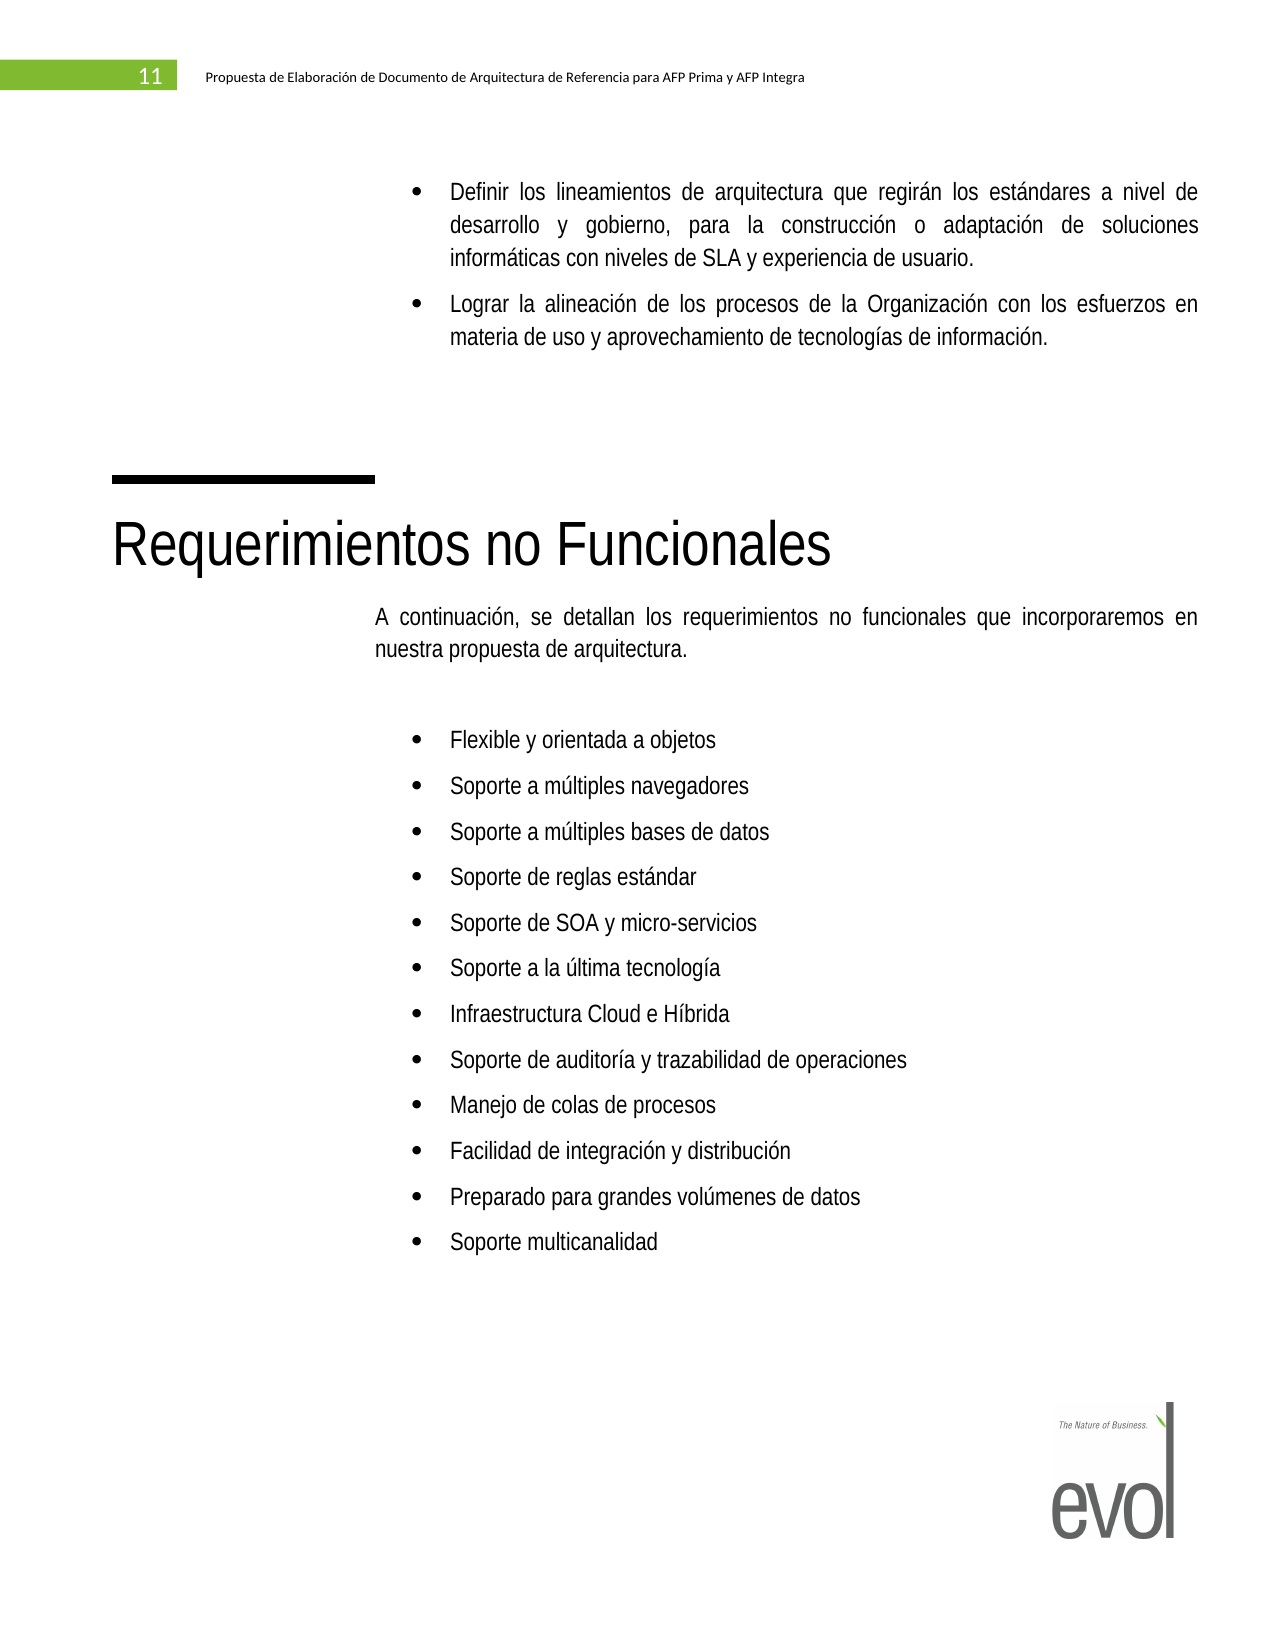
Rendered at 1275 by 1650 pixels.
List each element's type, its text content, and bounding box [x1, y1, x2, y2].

list Manejo de colas de procesos [412, 1090, 1200, 1119]
list Soporte de reglas estándar [412, 862, 1200, 891]
list Lograr la alineación de los procesos de la Organización con los esfuerzos en materia de uso y aprovechamiento de tecnologías de información. [412, 289, 1200, 350]
list Soporte a múltiples bases de datos [412, 816, 1200, 845]
list Definir los lineamientos de arquitectura que regirán los estándares a nivel de desarrollo y gobierno, para la construcción o de soluciones informáticas con niveles de SLA y experiencia de usuario. [412, 177, 1200, 272]
list Soporte a la última tecnología [412, 953, 1200, 982]
picture [1052, 1402, 1174, 1539]
list Facilidad de integración y distribución [412, 1136, 1200, 1165]
list Infraestructura Cloud e Híbrida [412, 999, 1200, 1028]
text A continuación, se detallan los requerimientos no funcionales que incorporaremos en nuestra propuesta de arquitectura. [375, 601, 1200, 663]
list Soporte de SOA y micro-servicios [412, 908, 1200, 937]
text Requerimientos no Funcionales [112, 506, 1200, 578]
list Soporte multicanalidad [412, 1227, 1200, 1256]
list Flexible y orientada a objetos [412, 725, 1200, 754]
list Preparado para grandes volúmenes de datos [412, 1181, 1200, 1210]
list Soporte de auditoría y trazabilidad de operaciones [412, 1044, 1200, 1073]
list Soporte a múltiples navegadores [412, 771, 1200, 800]
